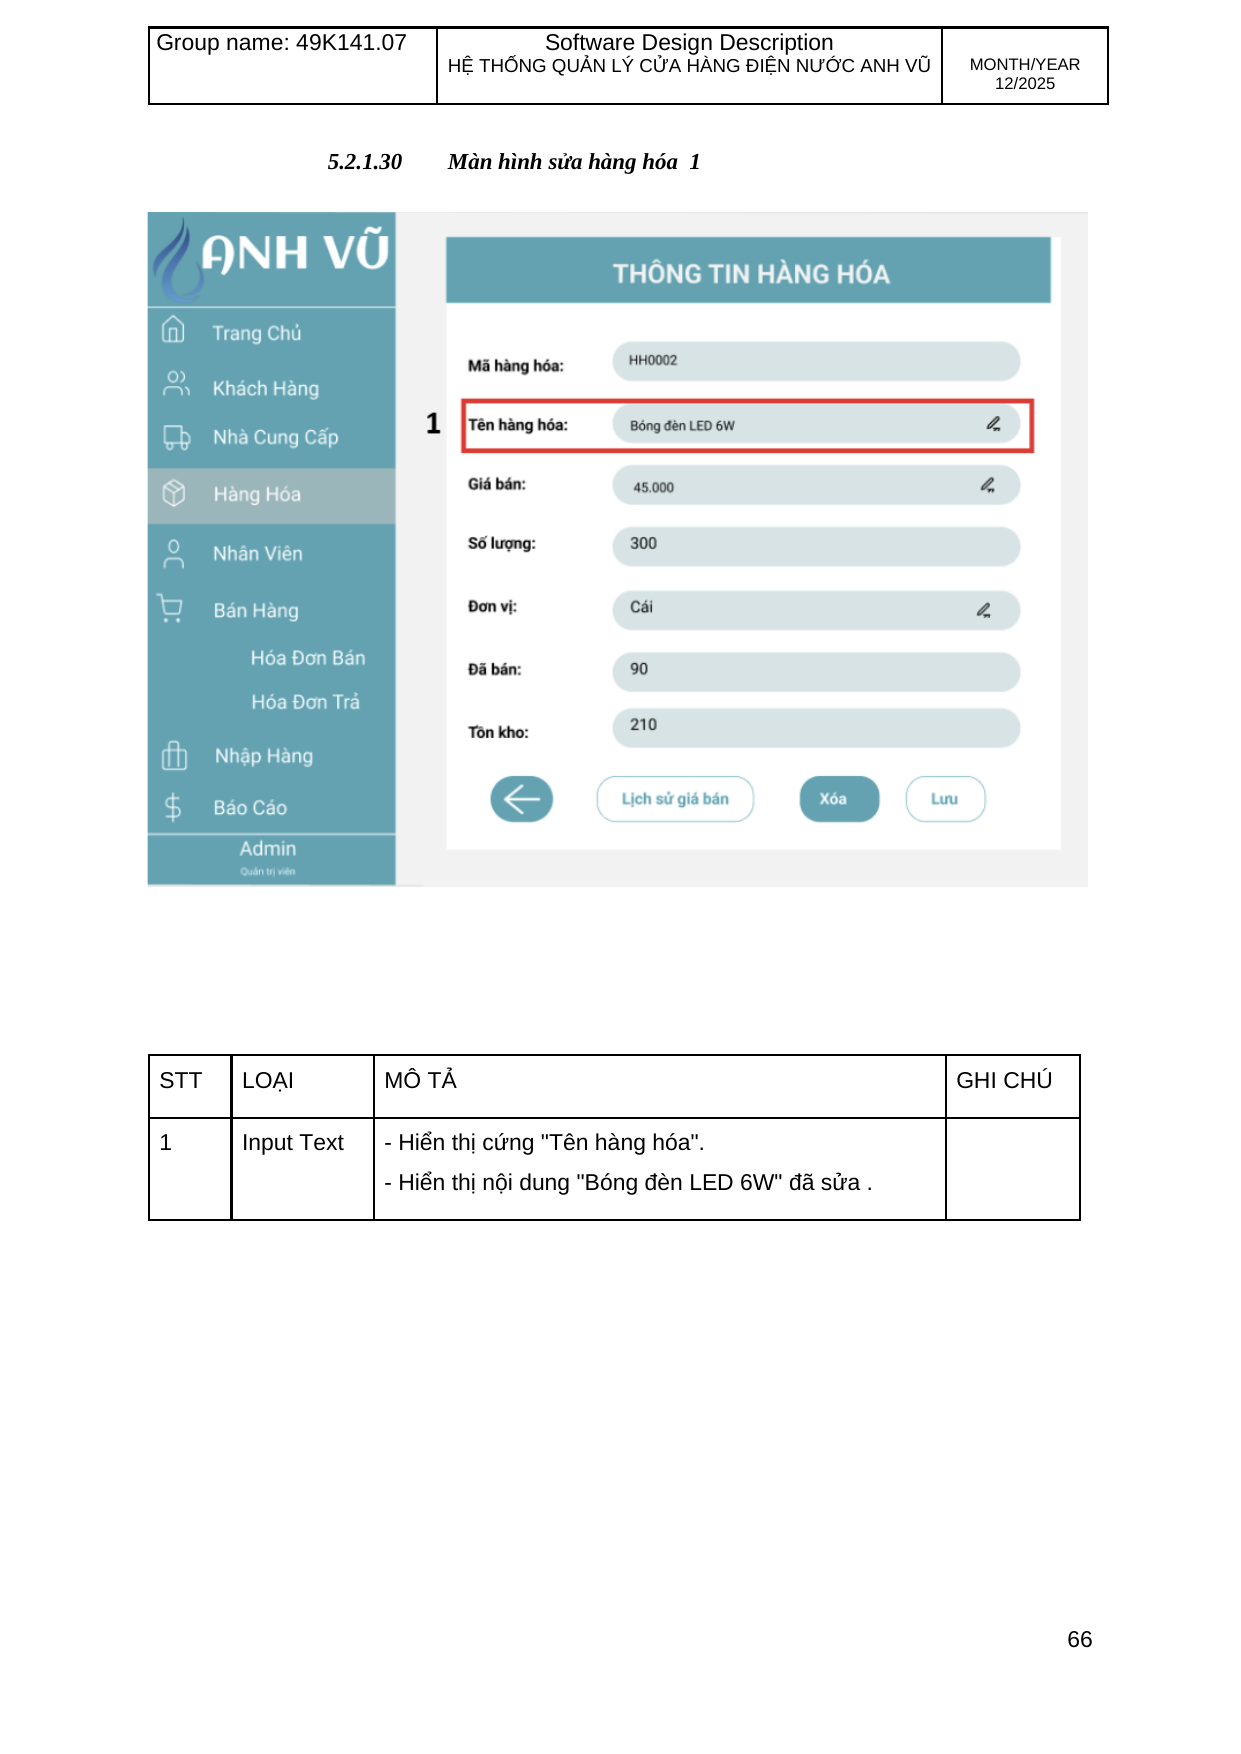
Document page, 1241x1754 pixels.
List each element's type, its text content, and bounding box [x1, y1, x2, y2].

subtitle 5.2.1.30 Màn hình sửa hàng hóa 1 [238, 148, 1092, 174]
picture [147, 212, 1088, 888]
